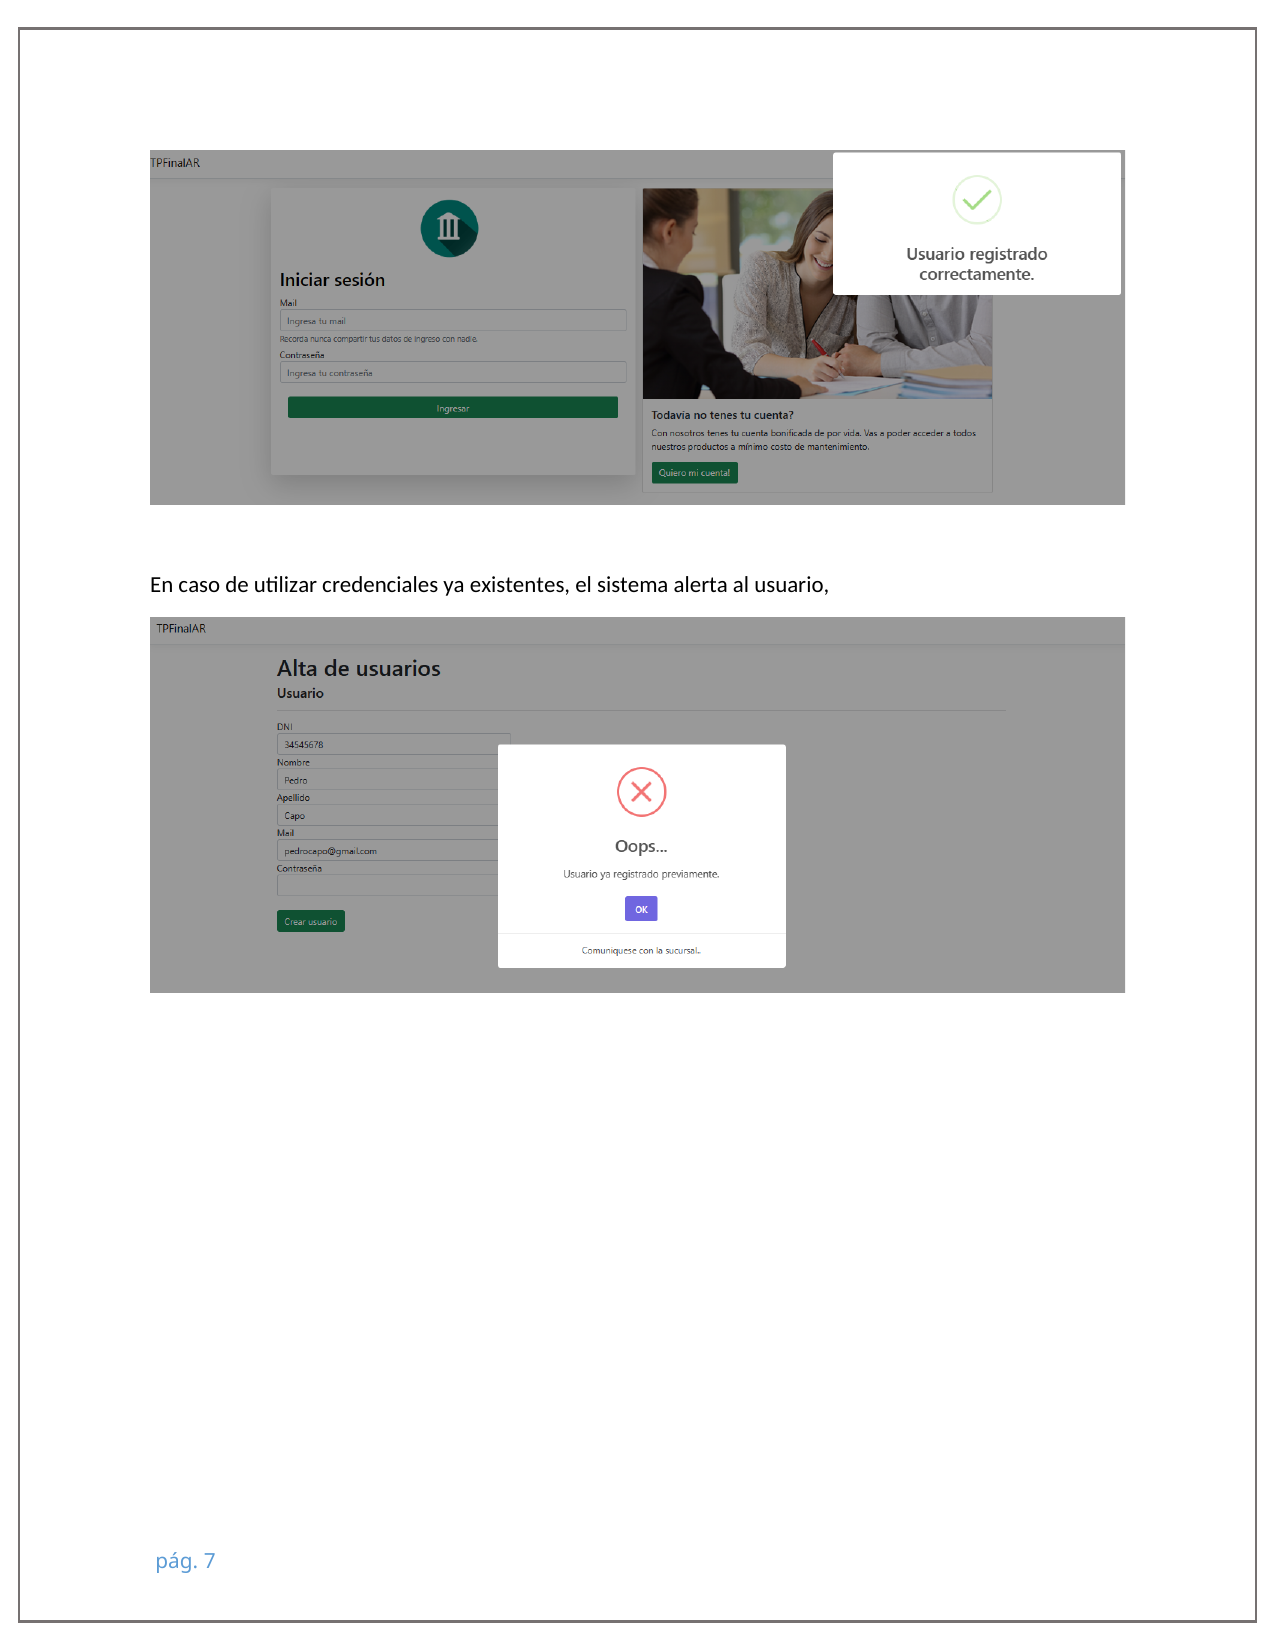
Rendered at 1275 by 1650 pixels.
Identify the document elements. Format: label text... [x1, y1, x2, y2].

picture [150, 617, 1125, 993]
picture [150, 150, 1125, 505]
text En caso de utilizar credenciales ya existentes, el sistema alerta al usuario, [150, 571, 1125, 599]
